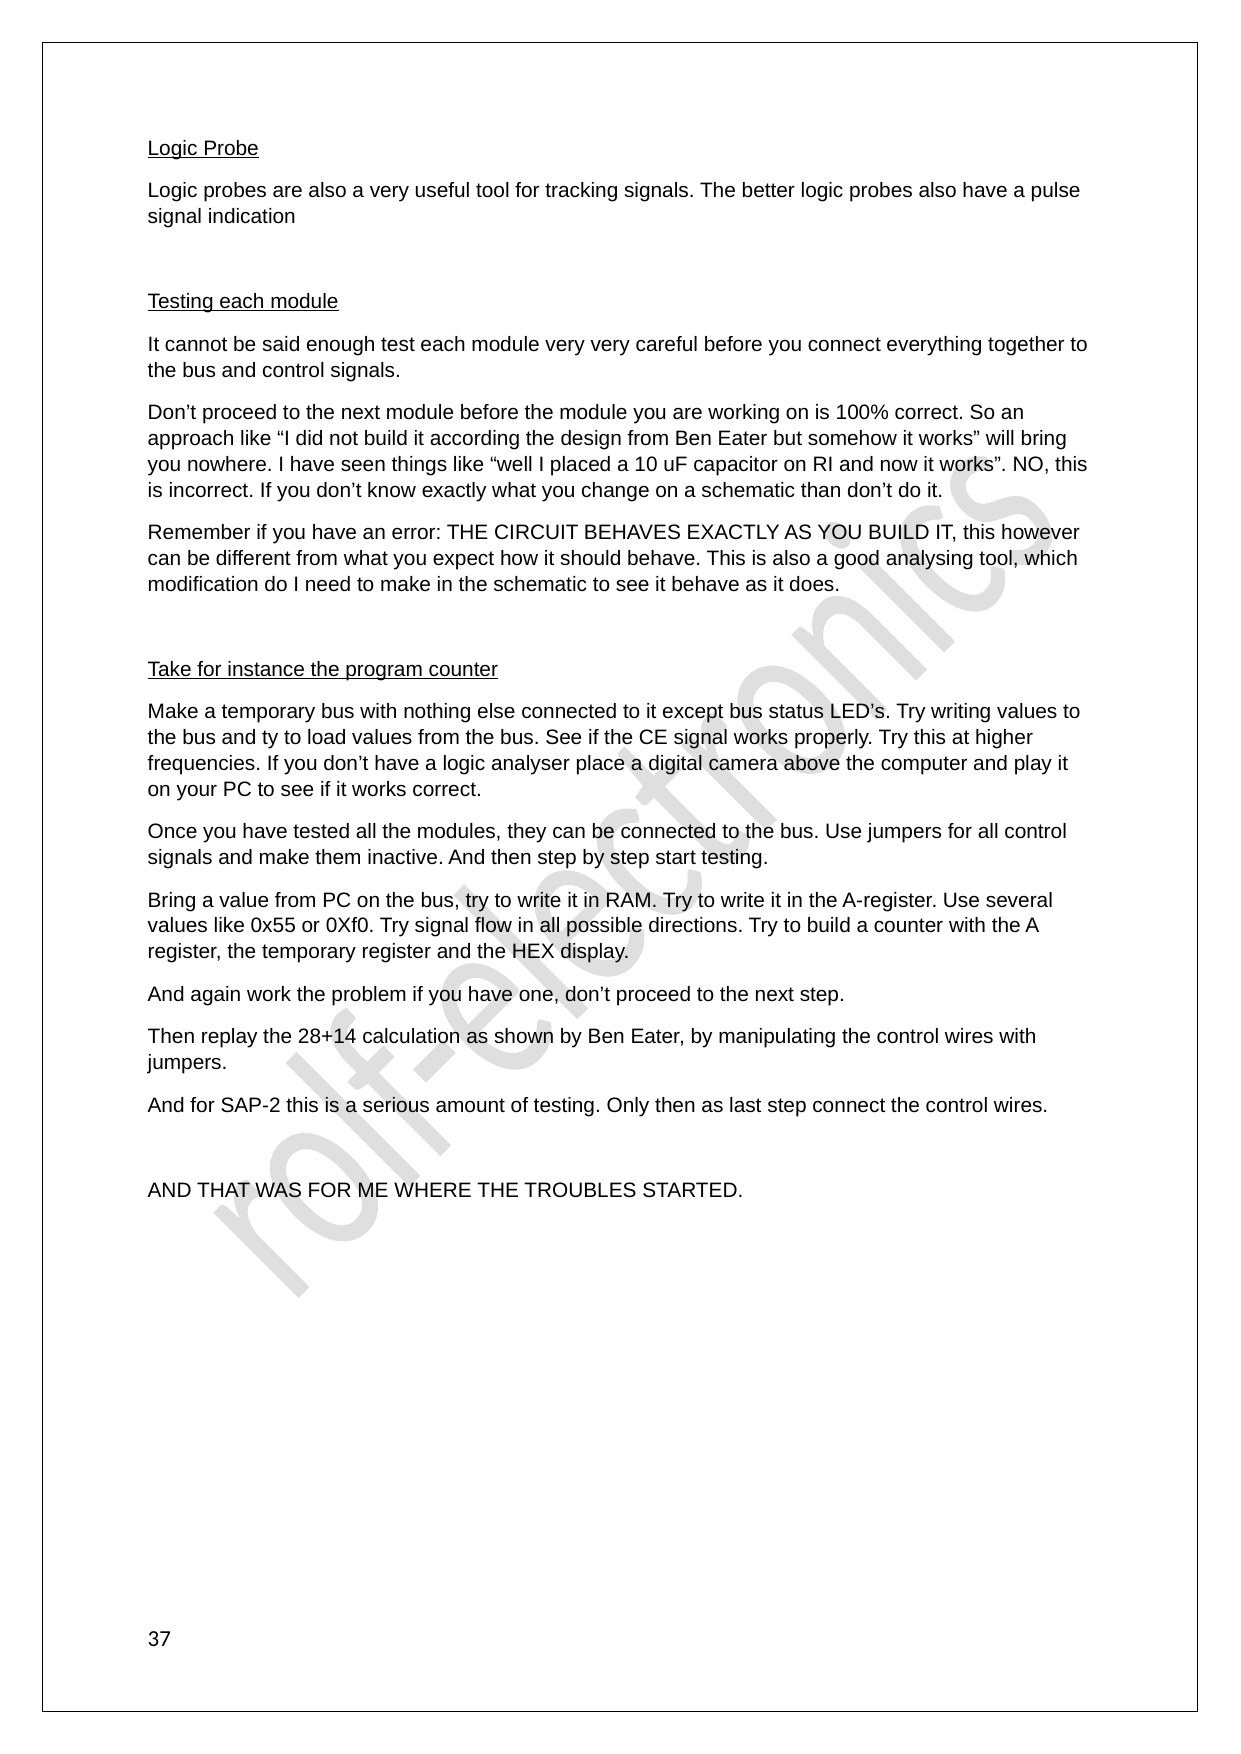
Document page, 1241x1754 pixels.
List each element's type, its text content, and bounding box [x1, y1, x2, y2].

text Take for instance the program counter [147, 657, 1093, 681]
text Logic Probe [147, 136, 1093, 160]
text AND THAT WAS FOR ME WHERE THE TROUBLES STARTED. [147, 1177, 1093, 1201]
text Once you have tested all the modules, they can be connected to the bus. Use jumpers for all control signals and make them inactive. And then step by step start testing. [147, 819, 1093, 869]
text And again work the problem if you have one, don’t proceed to the next step. [147, 982, 1093, 1006]
text Make a temporary bus with nothing else connected to it except bus status LED’s. Try writing values to the bus and ty to load values from the bus. See if the CE signal works properly. Try this at higher frequencies. If you don’t have a logic analyser place a digital camera above the computer and play it on your PC to see if it works correct. [147, 699, 1093, 801]
text Bring a value from PC on the bus, try to write it in RAM. Try to write it in the A-register. Use several values like 0x55 or 0Xf0. Try signal flow in all possible directions. Try to build a counter with the A register, the temporary register and the HEX display. [147, 887, 1093, 963]
text Don’t proceed to the next module before the module you are working on is 100% correct. So an approach like “I did not build it according the design from Ben Eater but somehow it works” will bring you nowhere. I have seen things like “well I placed a 10 uF capacitor on RI and now it works”. NO, this is incorrect. If you don’t know exactly what you change on a schematic than don’t do it. [147, 400, 1093, 501]
text Testing each module [147, 289, 1093, 313]
text And for SAP-2 this is a serious amount of testing. Only then as last step connect the control wires. [147, 1092, 1093, 1116]
text Then replay the 28+14 calculation as shown by Ben Eater, by manipulating the control wires with jumpers. [147, 1024, 1093, 1074]
text Logic probes are also a very useful tool for tracking signals. The better logic probes also have a pulse signal indication [147, 178, 1093, 228]
text It cannot be said enough test each module very very careful before you connect everything together to the bus and control signals. [147, 332, 1093, 381]
text Remember if you have an error: THE CIRCUIT BEHAVES EXACTLY AS YOU BUILD IT, this however can be different from what you expect how it should behave. This is also a good analysing tool, which modification do I need to make in the schematic to see it behave as it does. [147, 520, 1093, 596]
